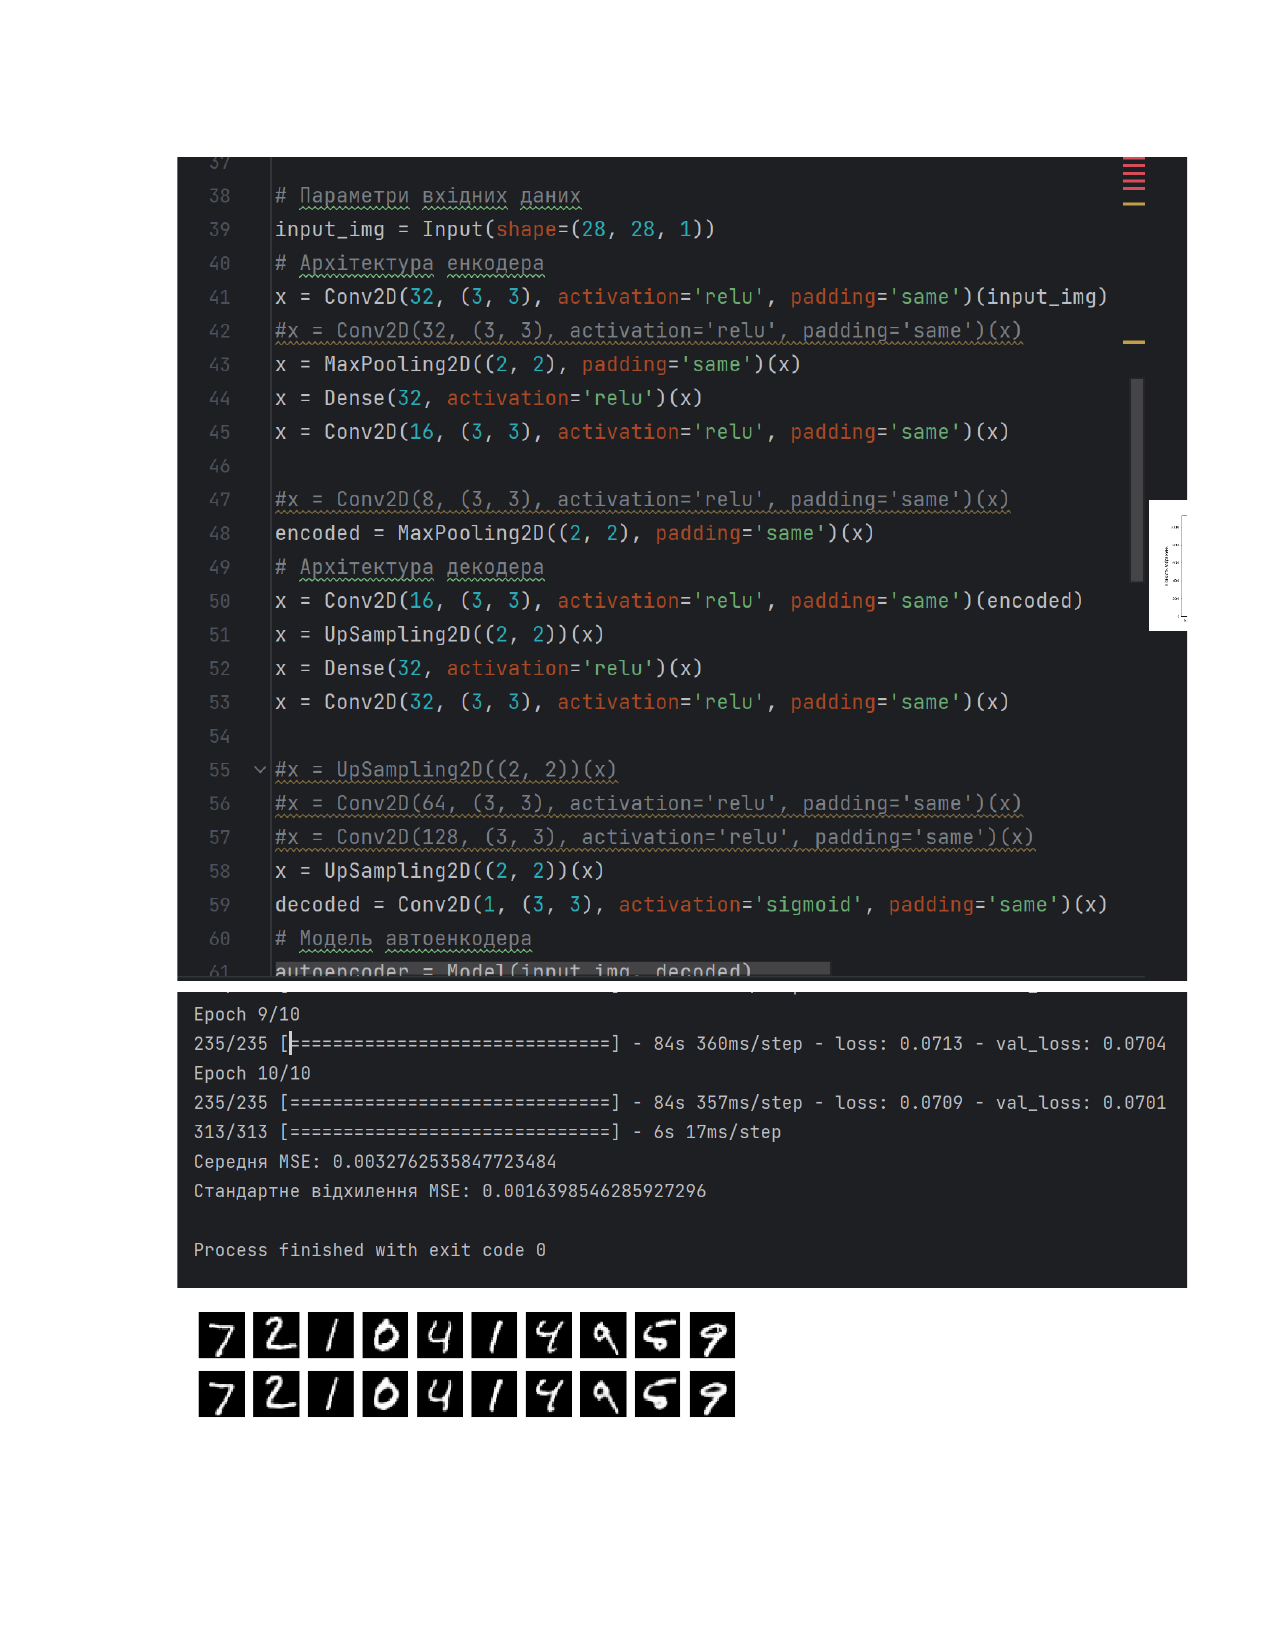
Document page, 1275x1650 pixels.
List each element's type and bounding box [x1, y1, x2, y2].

picture [177, 157, 1188, 981]
picture [177, 992, 1188, 1288]
picture [177, 1298, 777, 1431]
